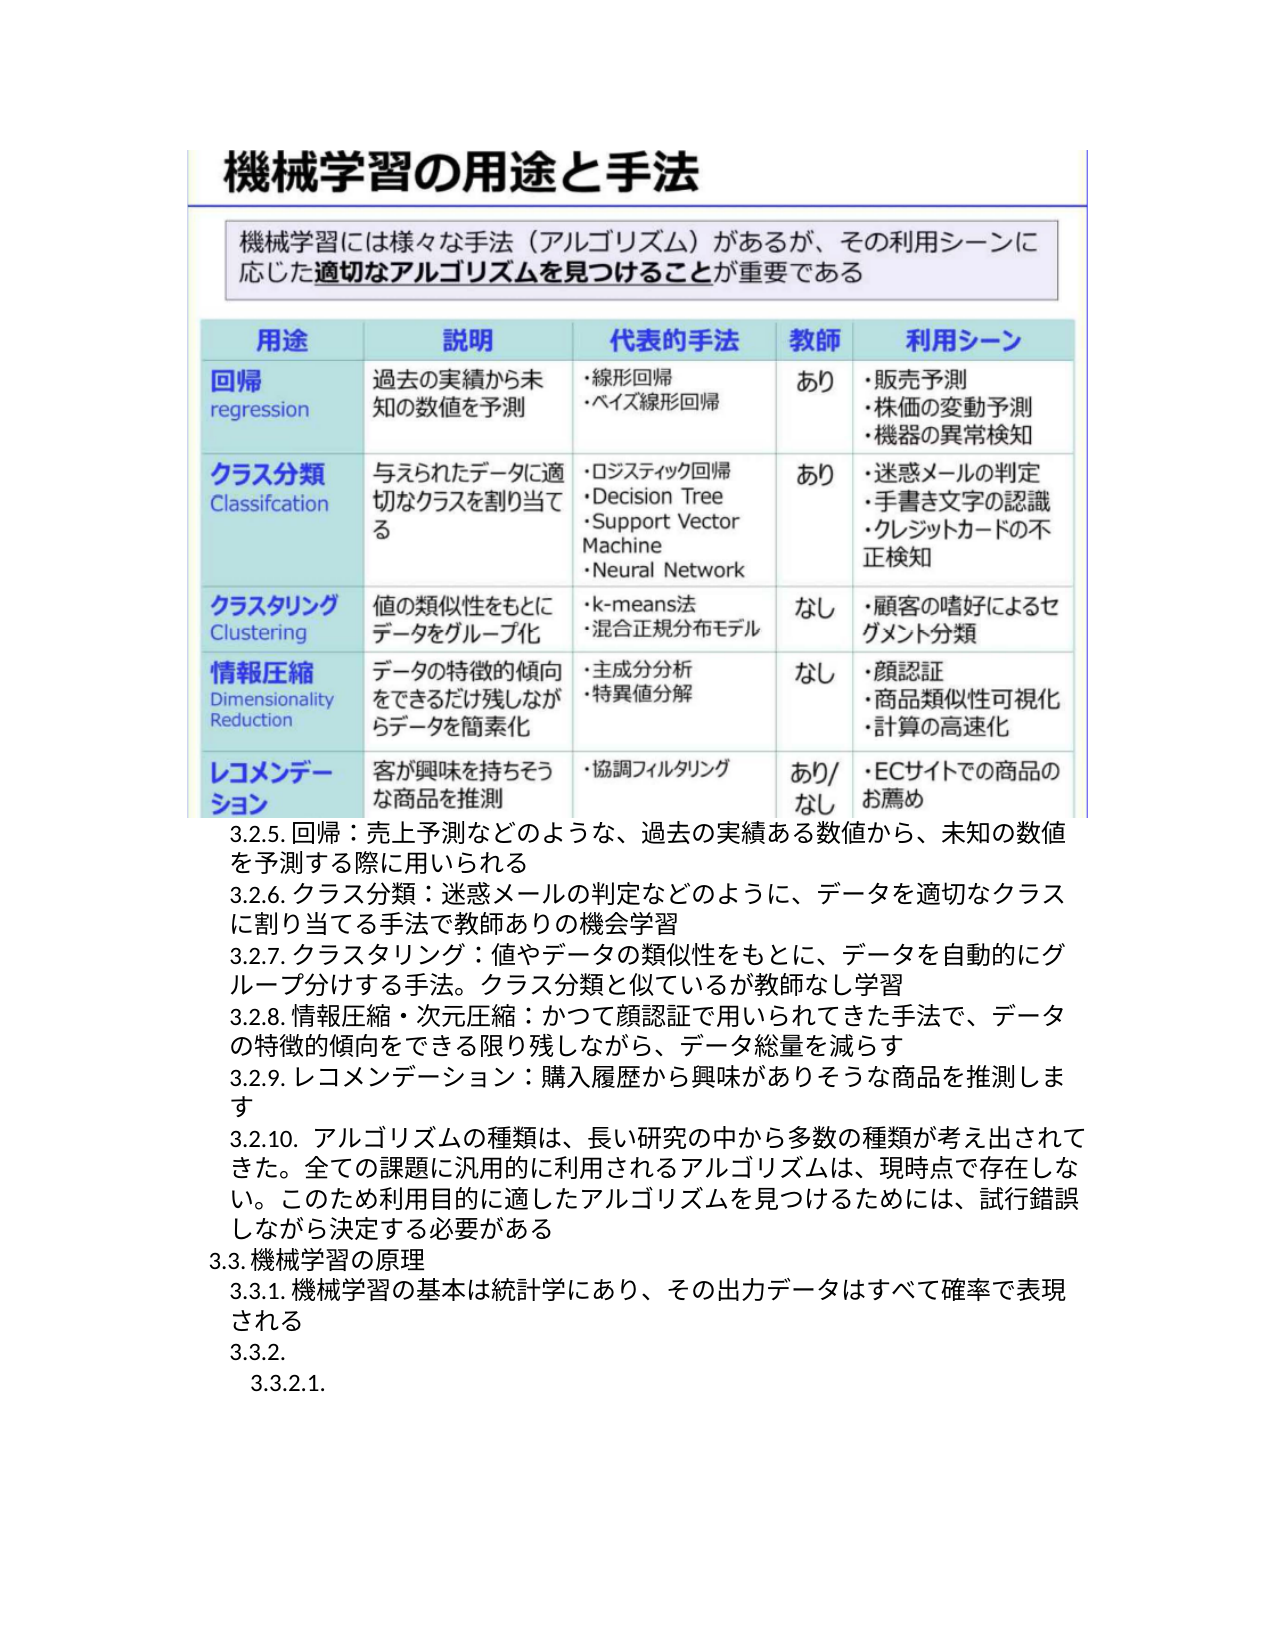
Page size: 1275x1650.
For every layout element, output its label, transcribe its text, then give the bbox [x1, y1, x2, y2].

subtitle アルゴリズムの種類は、長い研究の中から多数の種類が考え出されてきた。全ての課題に汎用的に利用されるアルゴリズムは、現時点で存在しない。このため利用目的に適したアルゴリズムを見つけるためには、試行錯誤しながら決定する必要がある [229, 1123, 1087, 1245]
picture [187, 150, 1088, 818]
subtitle レコメンデーション：購入履歴から興味がありそうな商品を推測します [229, 1062, 1087, 1123]
subtitle 情報圧縮・次元圧縮：かつて顔認証で用いられてきた手法で、データの特徴的傾向をできる限り残しながら、データ総量を減らす [229, 1001, 1087, 1062]
subtitle 機械学習の原理 [208, 1245, 1087, 1276]
subtitle 機械学習の基本は統計学にあり、その出力データはすべて確率で表現される [229, 1276, 1087, 1337]
subtitle 回帰：売上予測などのような、過去の実績ある数値から、未知の数値を予測する際に用いられる [229, 818, 1087, 879]
subtitle クラス分類：迷惑メールの判定などのように、データを適切なクラスに割り当てる手法で教師ありの機会学習 [229, 879, 1087, 940]
subtitle クラスタリング：値やデータの類似性をもとに、データを自動的にグループ分けする手法。クラス分類と似ているが教師なし学習 [229, 940, 1087, 1001]
